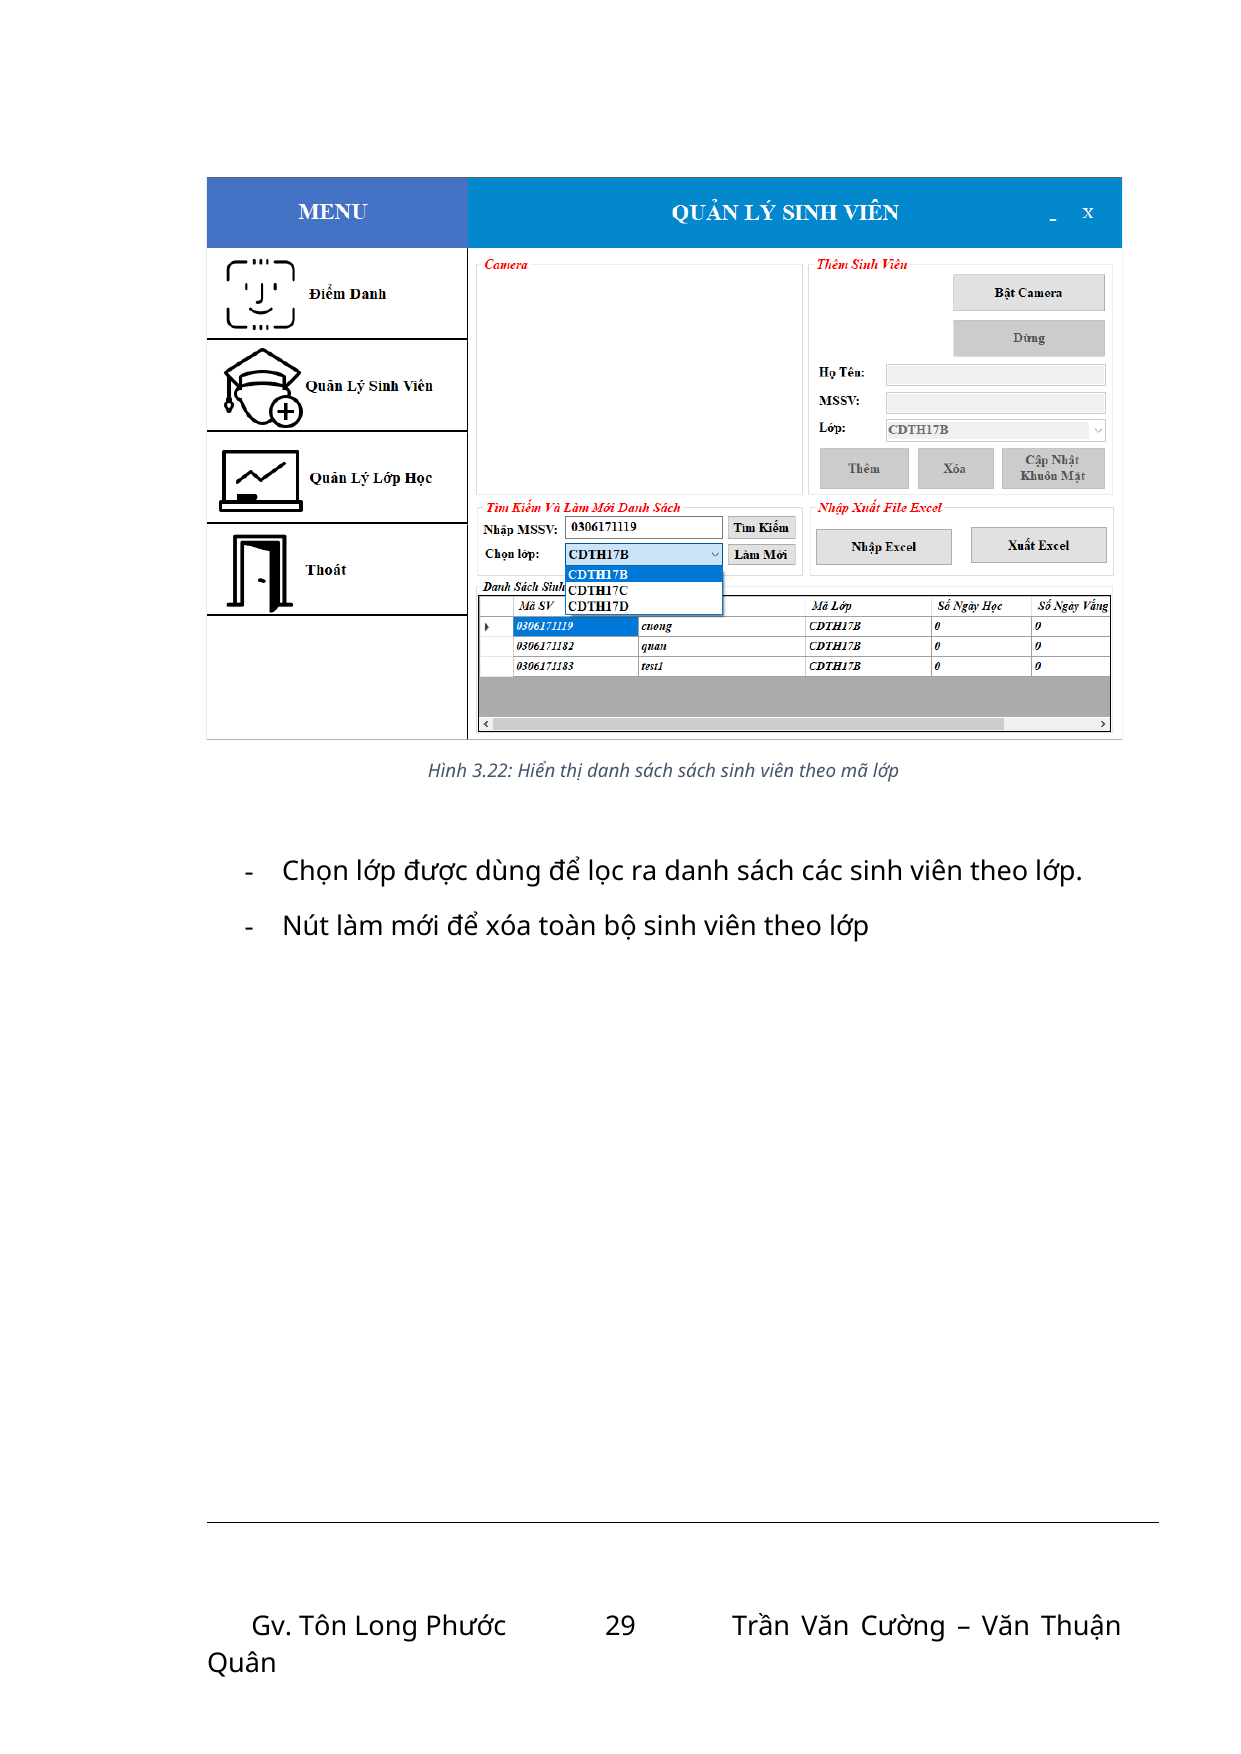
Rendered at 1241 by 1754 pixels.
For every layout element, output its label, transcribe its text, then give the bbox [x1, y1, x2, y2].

picture [845, 206, 852, 218]
picture [763, 206, 769, 219]
list Chọn lớp được dùng để lọc ra danh sách các sinh viên theo lớp. [244, 851, 1122, 888]
picture [673, 208, 677, 218]
text Hình 3.16: Hiển thị danh sách sách sinh viên theo mã lớp [207, 758, 1122, 783]
picture [713, 207, 719, 219]
picture [692, 206, 696, 219]
picture [885, 206, 897, 219]
picture [724, 206, 736, 219]
picture [806, 206, 817, 219]
picture [206, 177, 1123, 740]
list Nút làm mới để xóa toàn bộ sinh viên theo lớp [244, 907, 1122, 943]
picture [785, 210, 794, 217]
